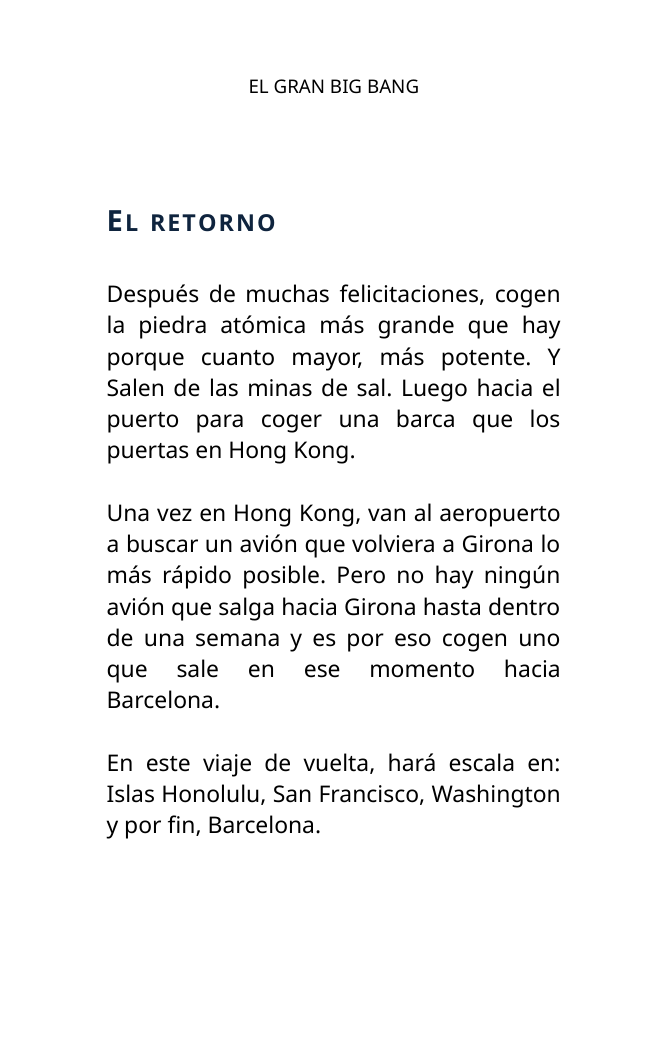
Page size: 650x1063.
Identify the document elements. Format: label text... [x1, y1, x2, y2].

subtitle El retorno [106, 201, 561, 240]
text Después de muchas felicitaciones, cogen la piedra atómica más grande que hay porque cuanto mayor, más potente. Y Salen de las minas de sal. Luego hacia el puerto para coger una barca que los puertas en Hong Kong. [106, 278, 561, 465]
text En este viaje de vuelta, hará escala en: Islas Honolulu, San Francisco, Washington y por fin, Barcelona. [106, 747, 561, 840]
text Una vez en Hong Kong, van al aeropuerto a buscar un avión que volviera a Girona lo más rápido posible. Pero no hay ningún avión que salga hacia Girona hasta dentro de una semana y es por eso cogen uno que sale en ese momento hacia Barcelona. [106, 497, 561, 715]
